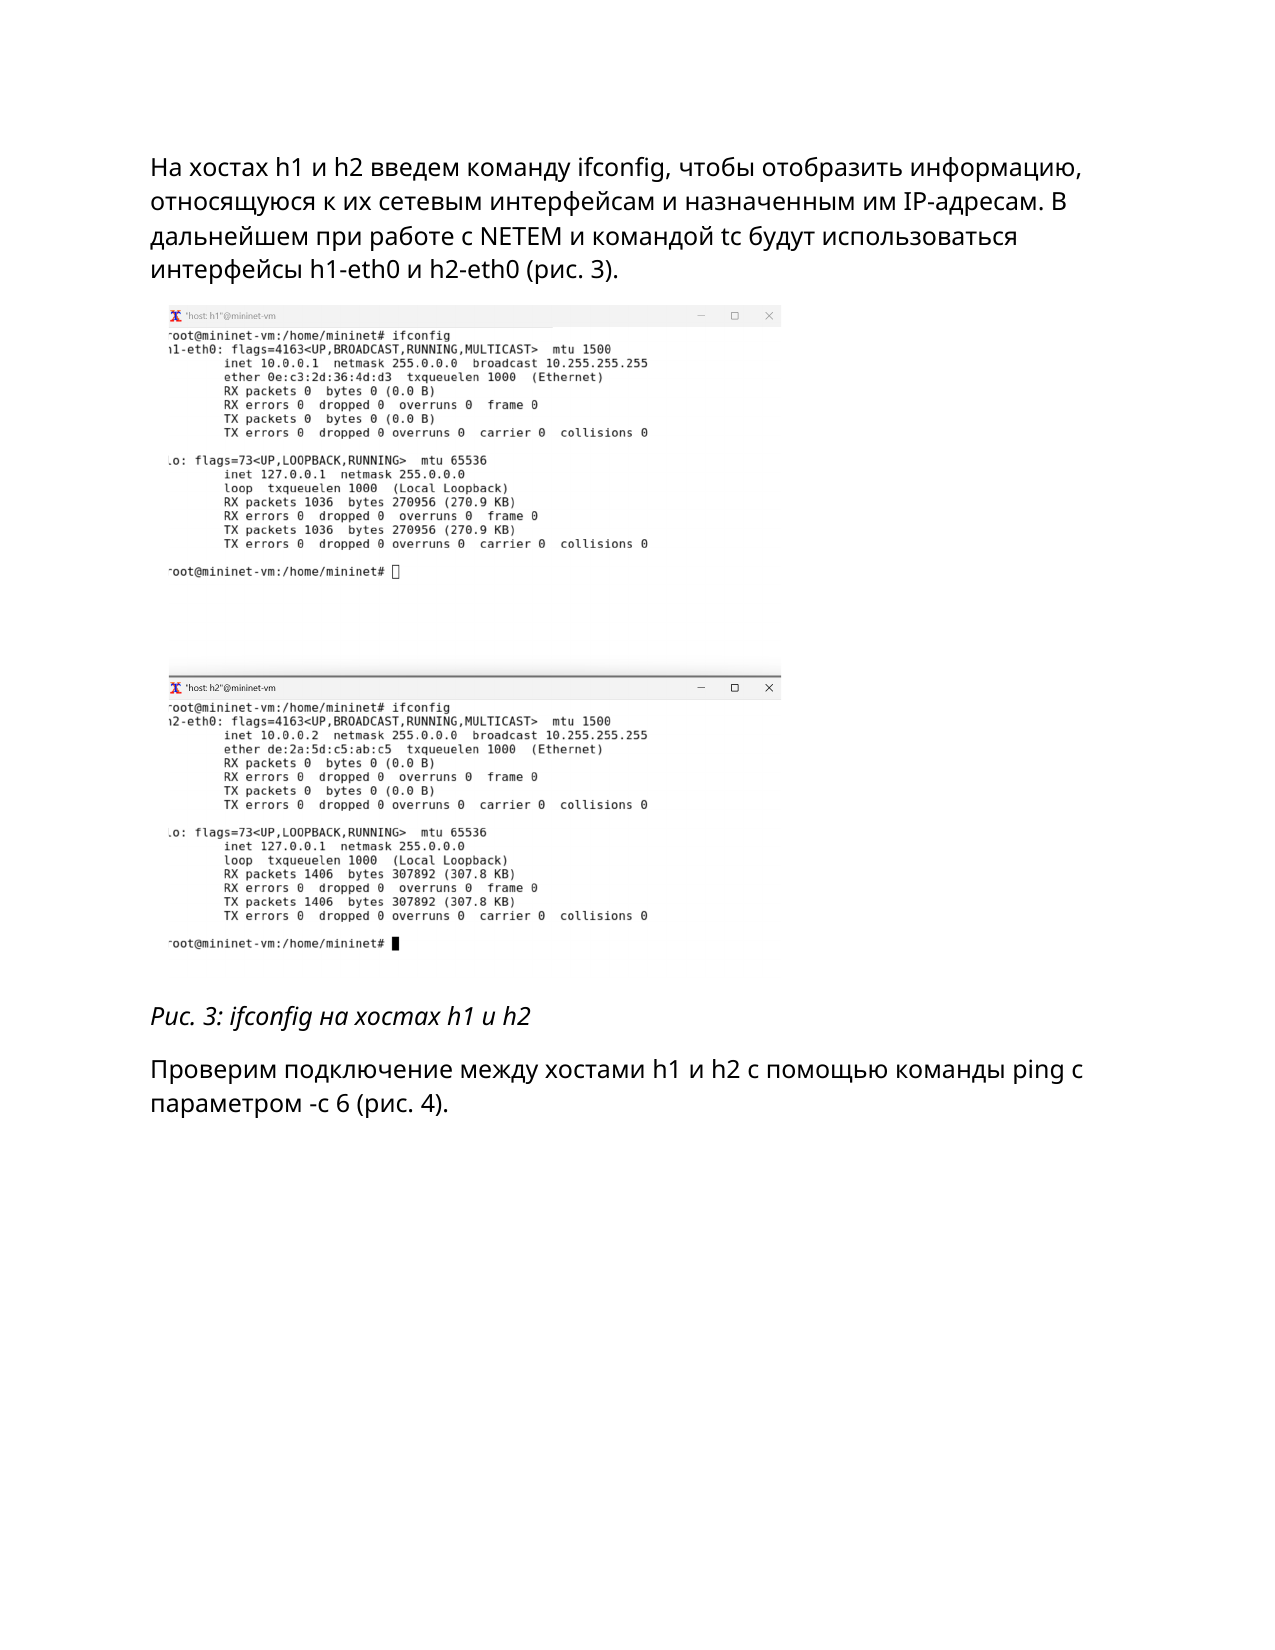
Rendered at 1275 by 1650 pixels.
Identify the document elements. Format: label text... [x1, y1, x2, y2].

text На хостах h1 и h2 введем команду ifconfig, чтобы отобразить информацию, относящуюся к их сетевым интерфейсам и назначенным им IP-адресам. В дальнейшем при работе с NETEM и командой tc будут использоваться интерфейсы h1-eth0 и h2-eth0 (рис. 3). [150, 150, 1125, 286]
text Рис. 3: ifconfig на хостах h1 и h2 [150, 998, 1125, 1033]
text Проверим подключение между хостами h1 и h2 с помощью команды ping с параметром -c 6 (рис. 4). [150, 1051, 1125, 1119]
picture [168, 305, 782, 978]
